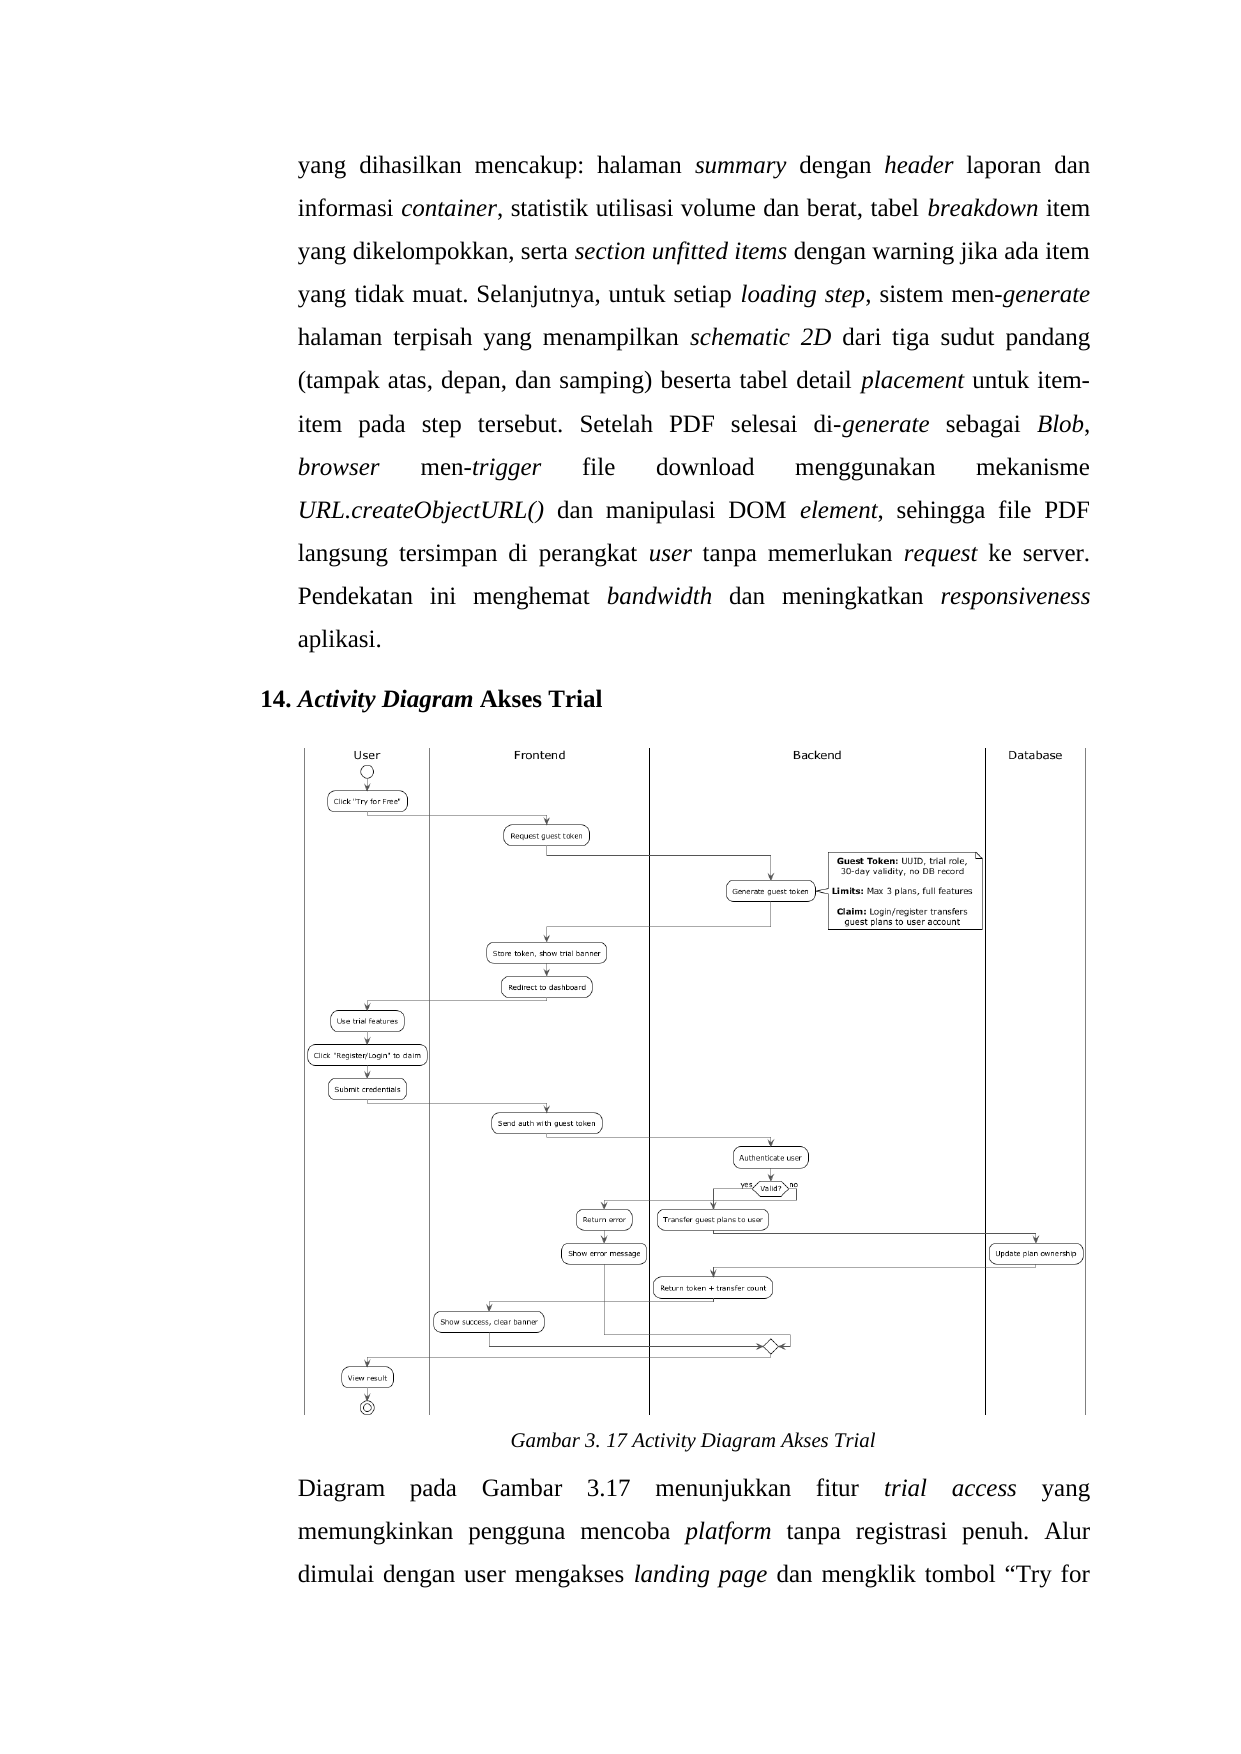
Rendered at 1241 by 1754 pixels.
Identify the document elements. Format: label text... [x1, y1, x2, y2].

picture [297, 743, 1094, 1418]
text Gambar 3. Activity Diagram Akses Trial [223, 1428, 1090, 1452]
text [298, 150, 1090, 653]
list Activity Diagram Akses Trial [260, 684, 1090, 713]
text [298, 1473, 1090, 1588]
